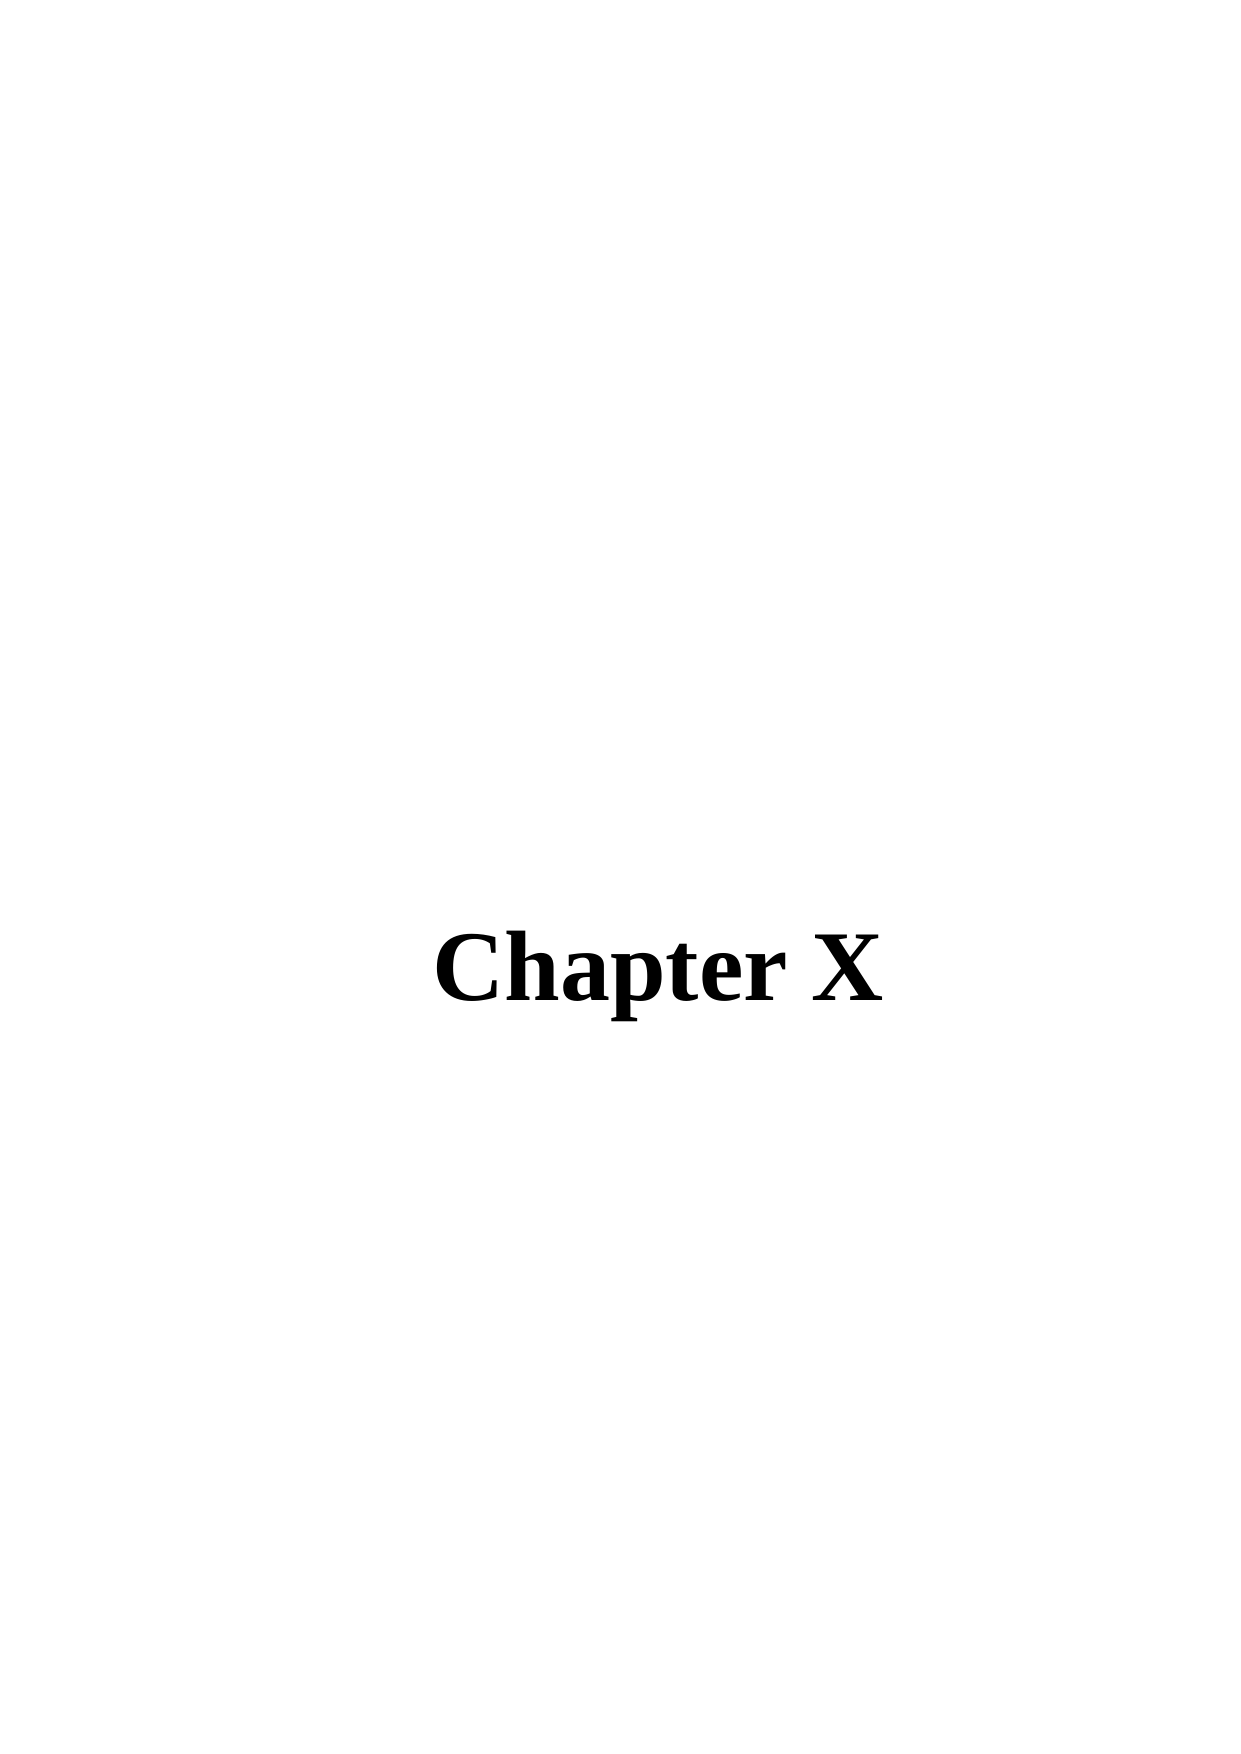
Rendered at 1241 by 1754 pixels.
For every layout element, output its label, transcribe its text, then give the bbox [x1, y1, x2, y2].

text Chapter X [225, 907, 1090, 1022]
